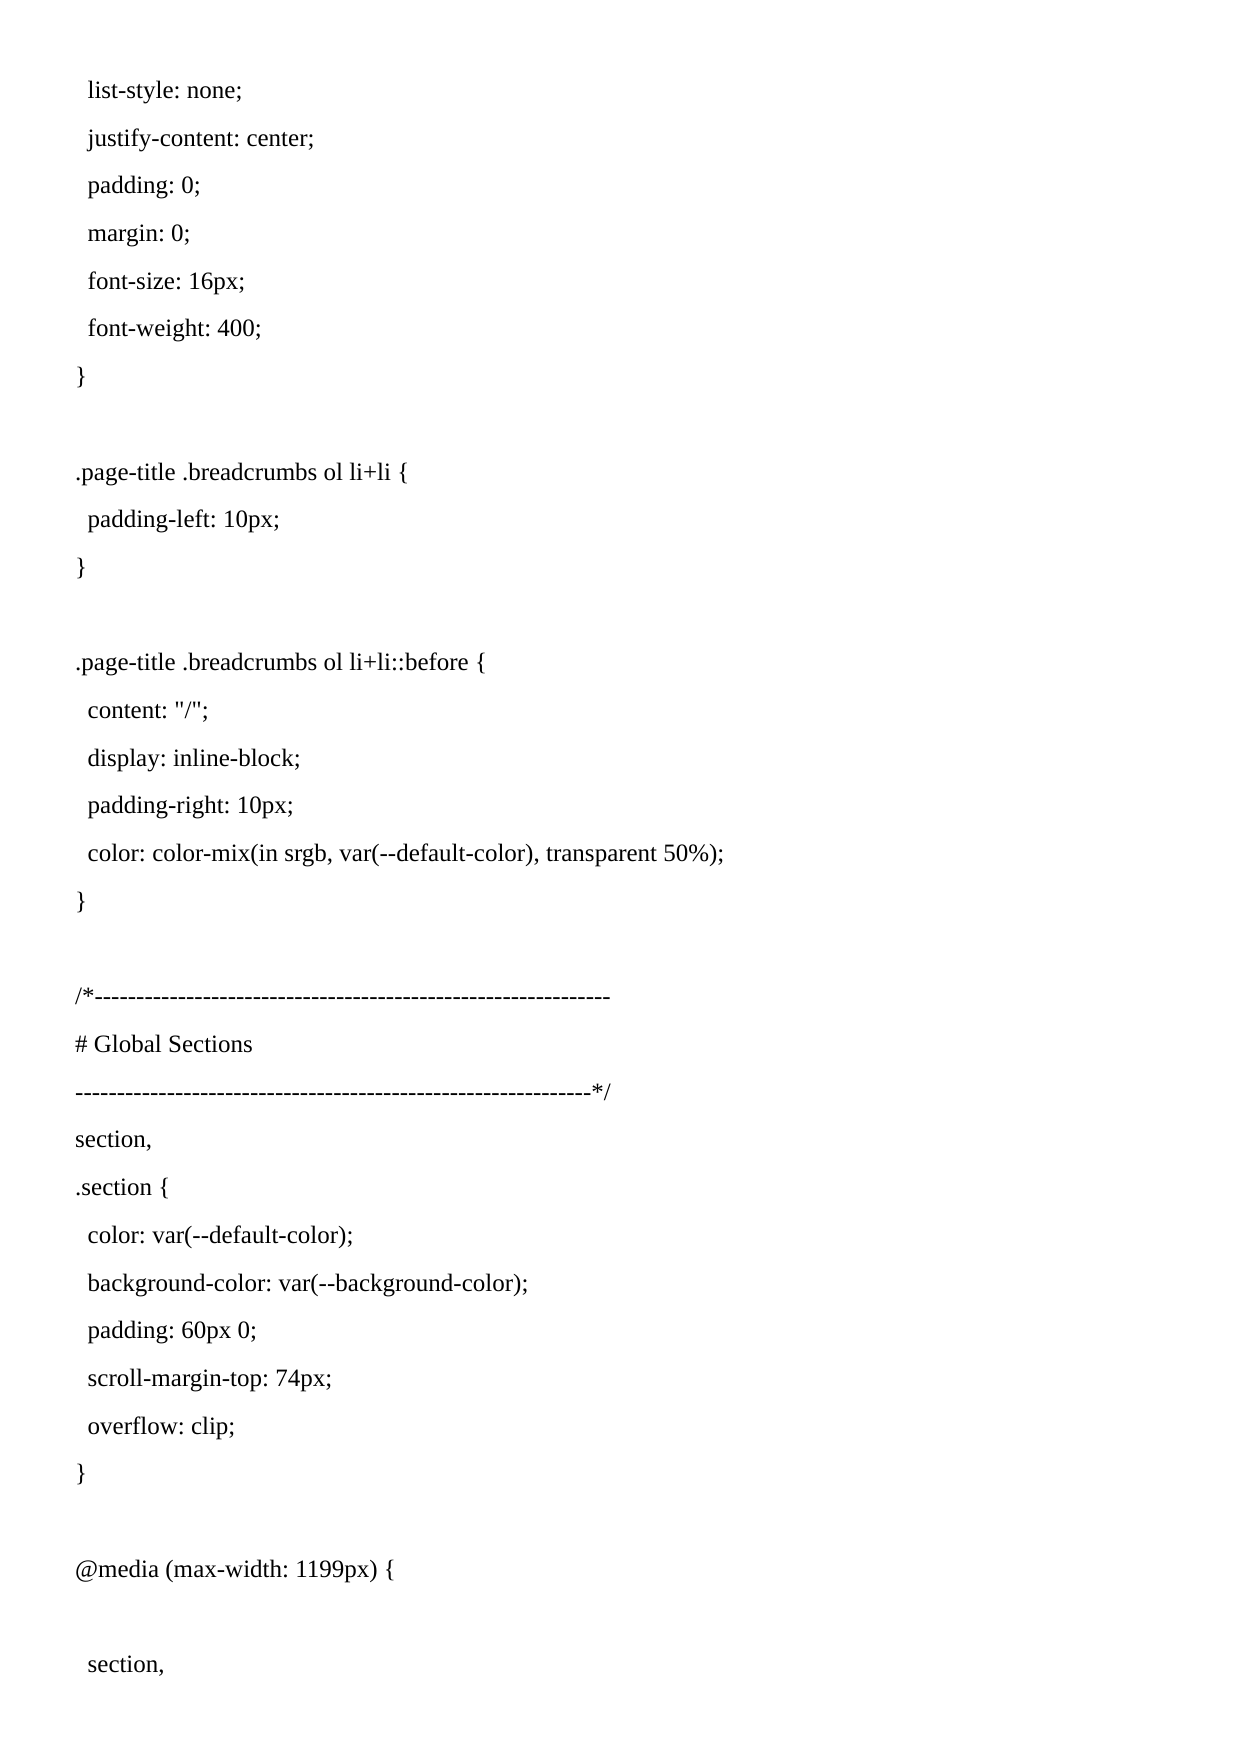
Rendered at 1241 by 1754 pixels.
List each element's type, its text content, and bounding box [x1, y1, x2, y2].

text padding: 60px 0; [75, 1315, 1165, 1344]
text list-style: none; [75, 75, 1165, 104]
text # Global Sections [75, 1029, 1165, 1058]
text padding: 0; [75, 170, 1165, 199]
text } [75, 1458, 1165, 1487]
text @media (max-width: 1199px) { [75, 1554, 1165, 1583]
text font-size: 16px; [75, 266, 1165, 294]
text } [75, 886, 1165, 915]
text --------------------------------------------------------------*/ [75, 1077, 1165, 1106]
text padding-right: 10px; [75, 791, 1165, 819]
text font-weight: 400; [75, 313, 1165, 342]
text .page-title .breadcrumbs ol li+li { [75, 457, 1165, 485]
text } [75, 552, 1165, 581]
text } [75, 361, 1165, 390]
text display: inline-block; [75, 743, 1165, 772]
text overflow: clip; [75, 1411, 1165, 1439]
text margin: 0; [75, 218, 1165, 247]
text section, [75, 1649, 1165, 1678]
text .section { [75, 1172, 1165, 1201]
text color: var(--default-color); [75, 1220, 1165, 1249]
text section, [75, 1124, 1165, 1153]
text .page-title .breadcrumbs ol li+li::before { [75, 647, 1165, 676]
text content: "/"; [75, 695, 1165, 724]
text justify-content: center; [75, 123, 1165, 151]
text /*-------------------------------------------------------------- [75, 981, 1165, 1010]
text color: color-mix(in srgb, var(--default-color), transparent 50%); [75, 838, 1165, 867]
text padding-left: 10px; [75, 504, 1165, 533]
text background-color: var(--background-color); [75, 1268, 1165, 1296]
text scroll-margin-top: 74px; [75, 1363, 1165, 1392]
